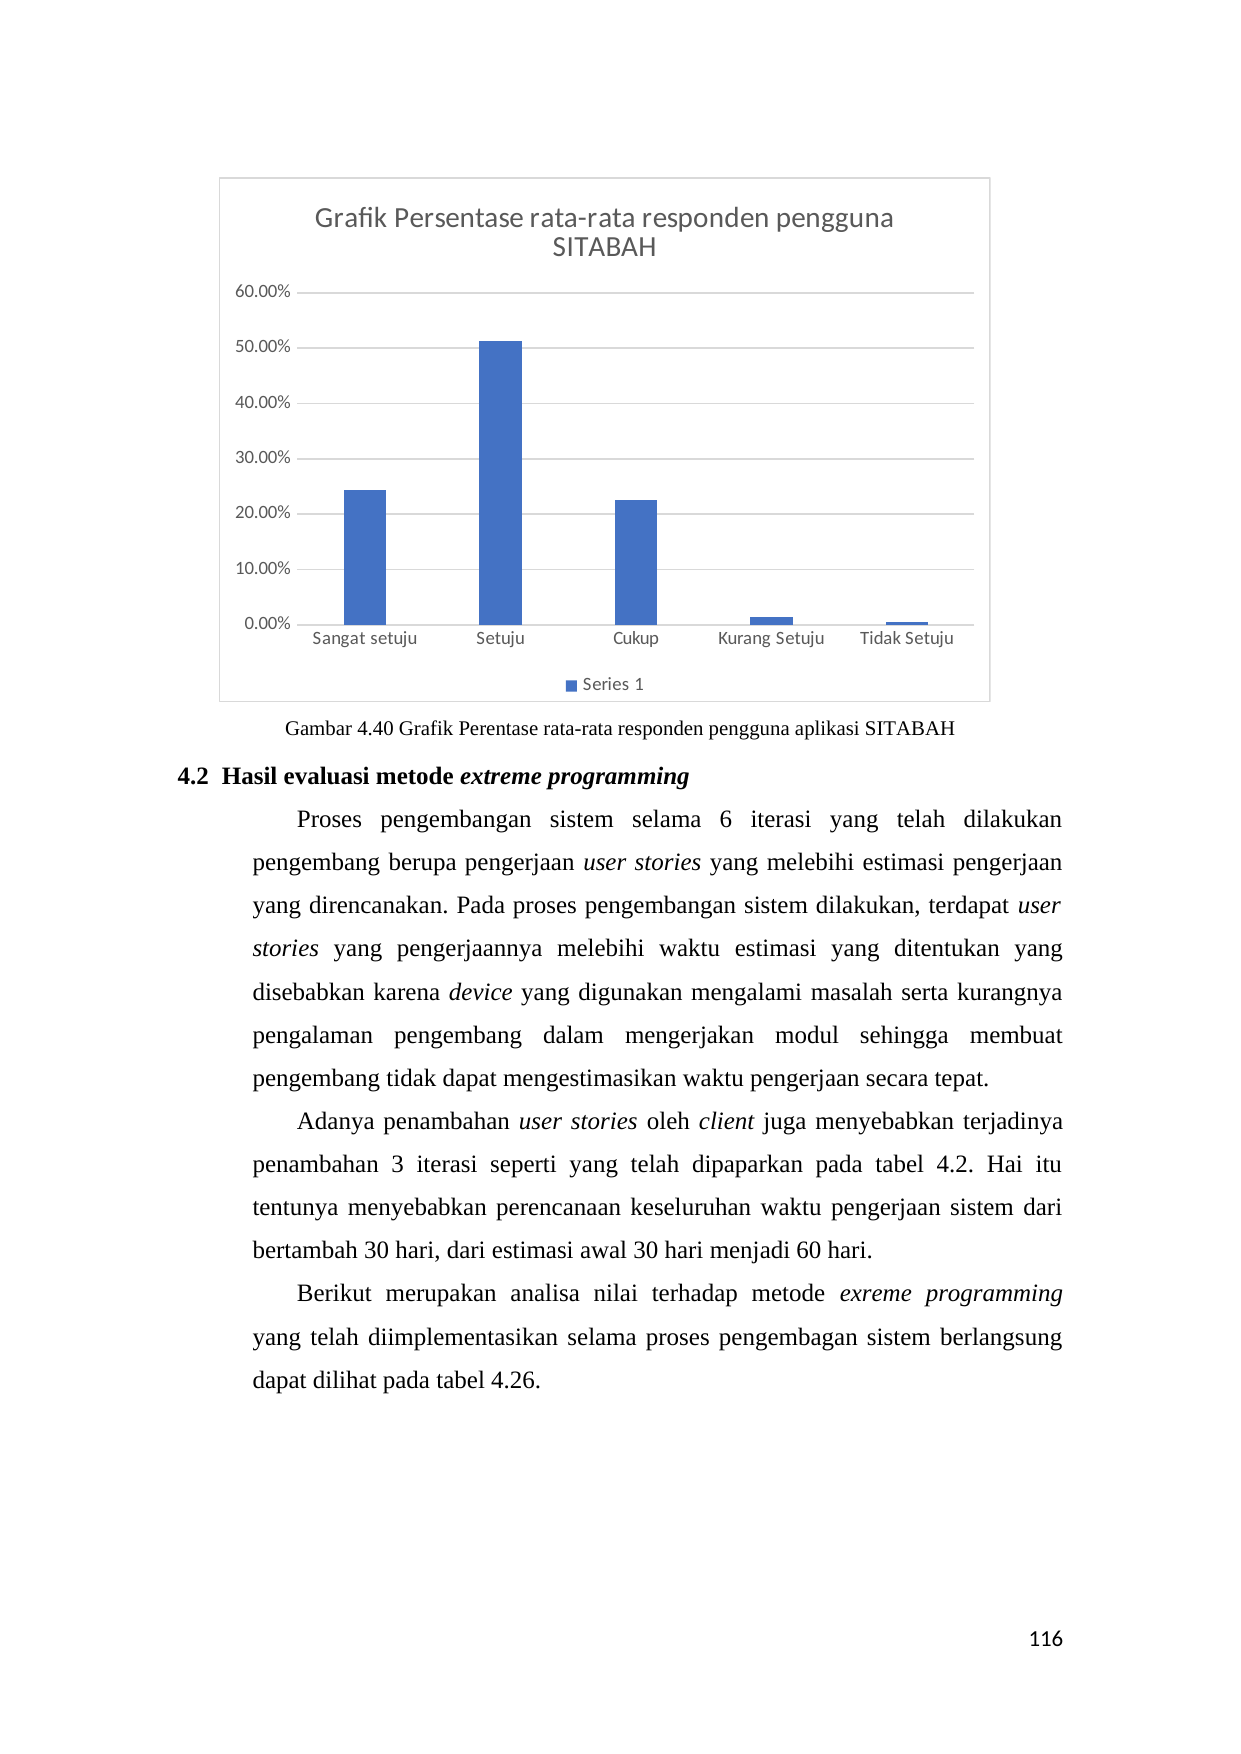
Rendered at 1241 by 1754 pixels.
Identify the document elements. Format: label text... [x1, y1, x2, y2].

text Berikut merupakan analisa nilai terhadap metode exreme programming yang telah diimplementasikan selama proses pengembagan sistem berlangsung dapat dilihat pada tabel 4.26. [252, 1278, 1063, 1393]
text Proses pengembangan sistem selama 6 iterasi yang telah dilakukan pengembang berupa pengerjaan user stories yang melebihi estimasi pengerjaan yang direncanakan. Pada proses pengembangan sistem dilakukan, terdapat user stories yang pengerjaannya melebihi waktu estimasi yang ditentukan yang disebabkan karena device yang digunakan mengalami masalah serta kurangnya pengalaman pengembang dalam mengerjakan modul sehingga membuat pengembang tidak dapat mengestimasikan waktu pengerjaan secara tepat. [252, 804, 1063, 1092]
text Gambar 4.40 Grafik Perentase rata-rata responden pengguna aplikasi SITABAH [177, 716, 1063, 740]
list Hasil evaluasi metode extreme programming [177, 761, 1063, 790]
text Adanya penambahan user stories oleh client juga menyebabkan terjadinya penambahan 3 iterasi seperti yang telah dipaparkan pada tabel 4.2. Hai itu tentunya menyebabkan perencanaan keseluruhan waktu pengerjaan sistem dari bertambah 30 hari, dari estimasi awal 30 hari menjadi 60 hari. [252, 1106, 1063, 1264]
